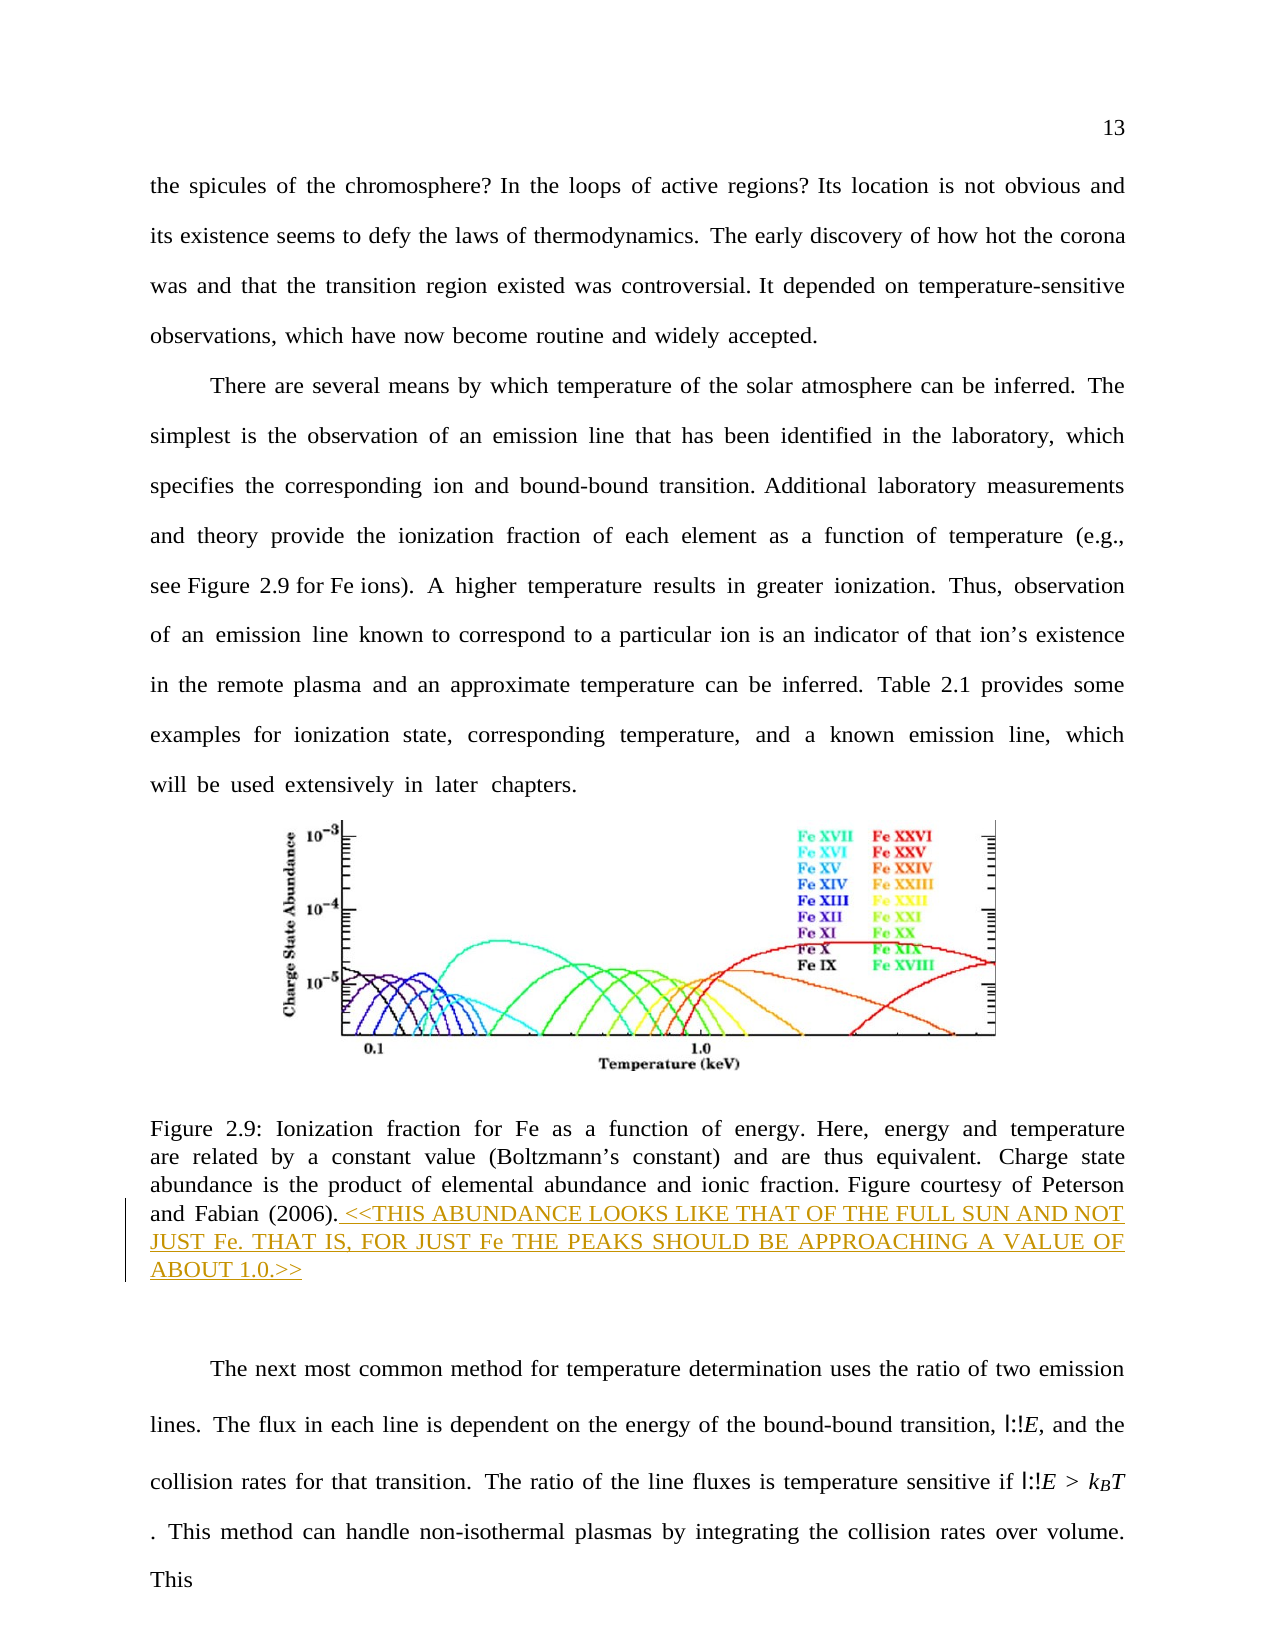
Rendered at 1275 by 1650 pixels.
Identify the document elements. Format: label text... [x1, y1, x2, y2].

text The next most common method for temperature determination uses the ratio of two emission lines. The flux in each line is dependent on the energy of the bound-bound transition, l:!E, and the collision rates for that transition. The ratio of the line fluxes is temperature sensitive if l:!E > kBT . This method can handle non-isothermal plasmas by integrating the collision rates over volume. This [150, 1356, 1125, 1592]
text the spicules of the chromosphere? In the loops of active regions? Its location is not obvious and its existence seems to defy the laws of thermodynamics. The early discovery of how hot the corona was and that the transition region existed was controversial. It depended on temperature-sensitive observations, which have now become routine and widely accepted. [150, 172, 1125, 348]
text Figure 2.9: Ionization fraction for Fe as a function of energy. Here, energy and temperature are related by a constant value (Boltzmann’s constant) and are thus equivalent. Charge state abundance is the product of elemental abundance and ionic fraction. Figure courtesy of Peterson and Fabian (2006). [150, 1115, 1125, 1251]
text Figure 2.9: Ionization fraction for Fe as a function of energy. Here, energy and temperature are related by a constant value (Boltzmann’s constant) and are thus equivalent. Charge state abundance is the product of elemental abundance and ionic fraction. Figure courtesy of Peterson and Fabian (2006). [150, 1252, 1125, 1282]
picture [283, 820, 996, 1071]
text There are several means by which temperature of the solar atmosphere can be inferred. The simplest is the observation of an emission line that has been identified in the laboratory, which specifies the corresponding ion and bound-bound transition. Additional laboratory measurements and theory provide the ionization fraction of each element as a function of temperature (e.g., see Figure 2.9 for Fe ions). A higher temperature results in greater ionization. Thus, observation of an emission line known to correspond to a particular ion is an indicator of that ion’s existence in the remote plasma and an approximate temperature can be inferred. Table 2.1 provides some examples for ionization state, corresponding temperature, and a known emission line, which will be used extensively in later chapters. [150, 372, 1125, 797]
